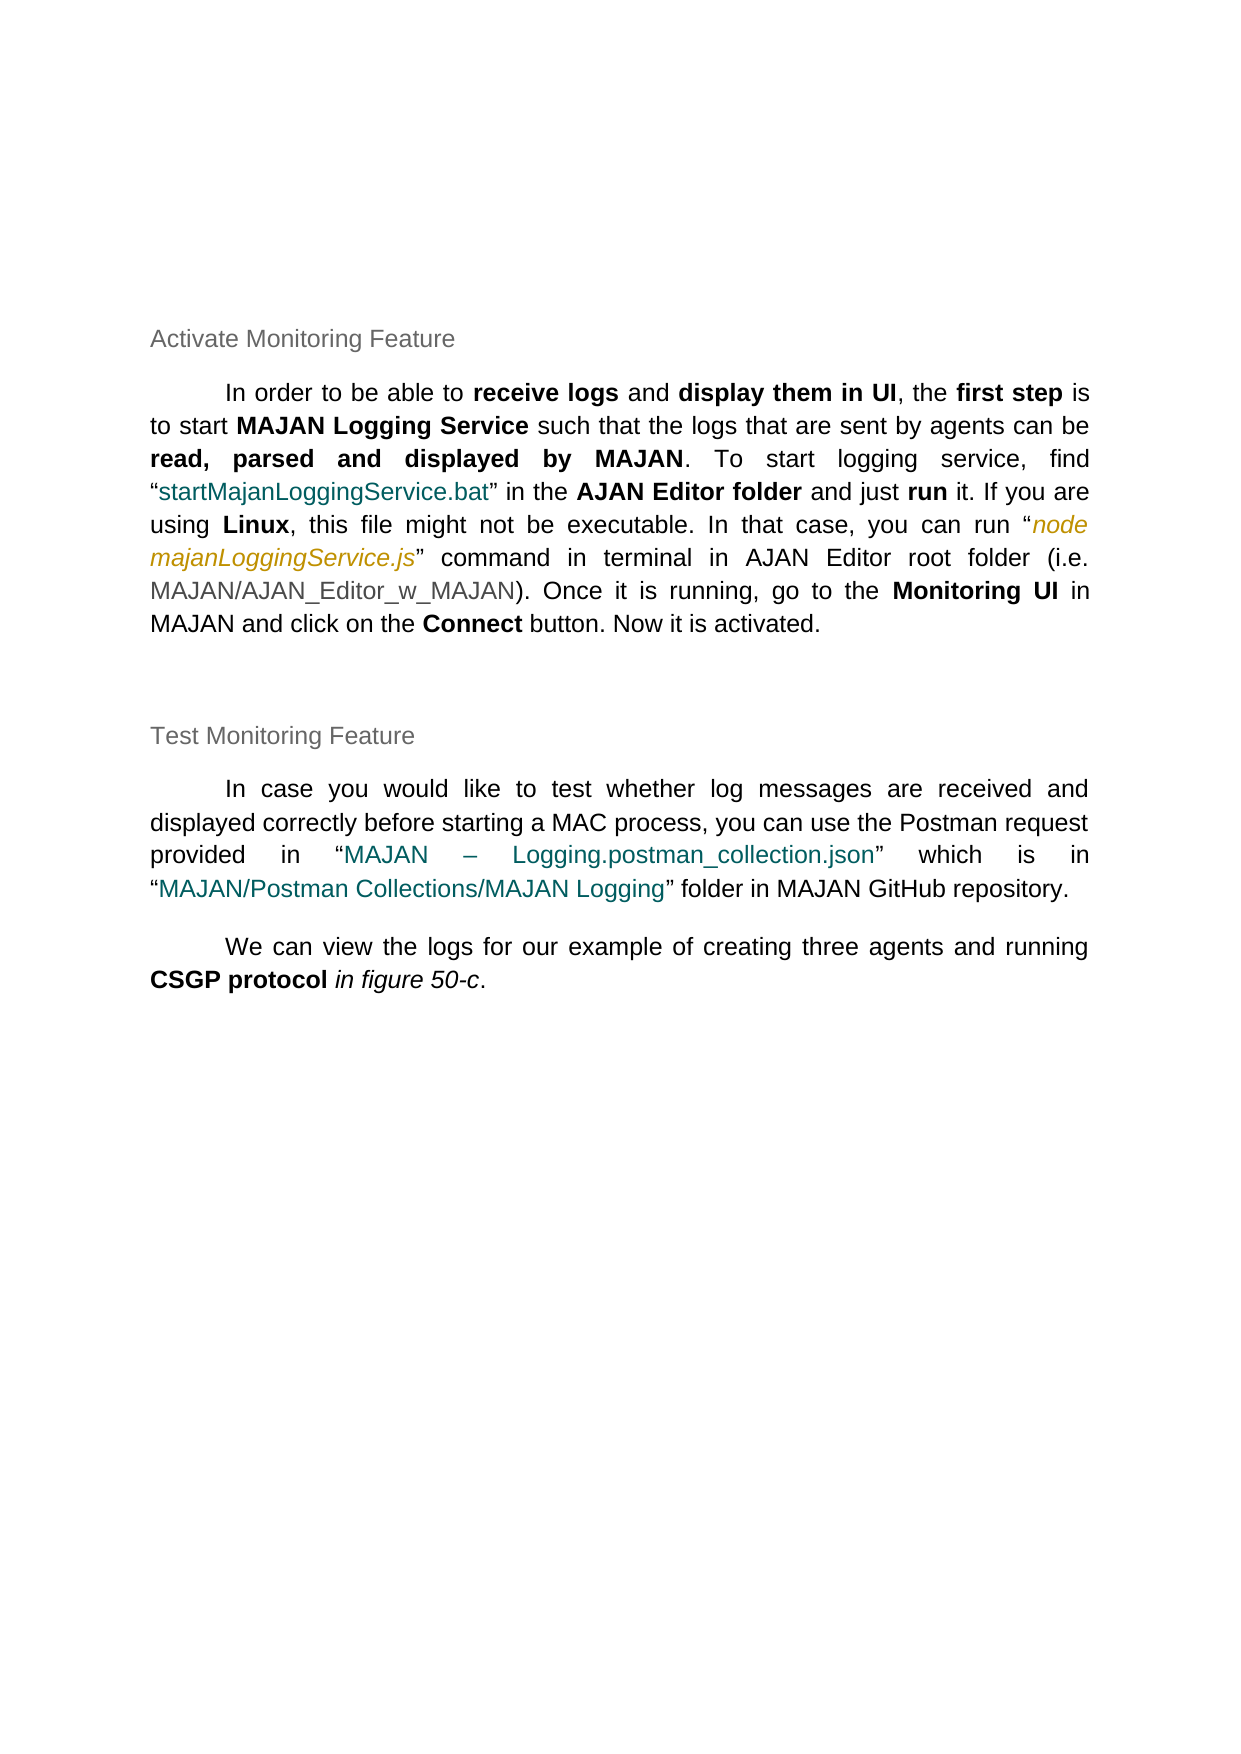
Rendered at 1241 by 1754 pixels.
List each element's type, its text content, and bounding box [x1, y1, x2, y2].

subtitle Test Monitoring Feature [150, 721, 1090, 749]
subtitle Activate Monitoring Feature [150, 324, 1090, 353]
text We can view the logs for our example of creating three agents and running CSGP protocol in figure 50-c. [150, 932, 1090, 993]
text In order to be able to receive logs and display them in UI, the first step is to start MAJAN Logging Service such that the logs that are sent by agents can be read, parsed and displayed by MAJAN. To start logging service, find “startMajanLoggingService.bat” in the AJAN Editor folder and just run it. If you are using Linux, this file might not be executable. In that case, you can run “node majanLoggingService.js” command in terminal in AJAN Editor root folder (i.e. MAJAN/AJAN_Editor_w_MAJAN). Once it is running, go to the Monitoring UI in MAJAN and click on the Connect button. Now it is activated. [150, 378, 1090, 638]
text In case you would like to test whether log messages are received and displayed correctly before starting a MAC process, you can use the Postman request provided in “MAJAN – Logging.postman_collection.json” which is in “MAJAN/Postman Collections/MAJAN Logging” folder in MAJAN GitHub repository. [150, 774, 1090, 902]
